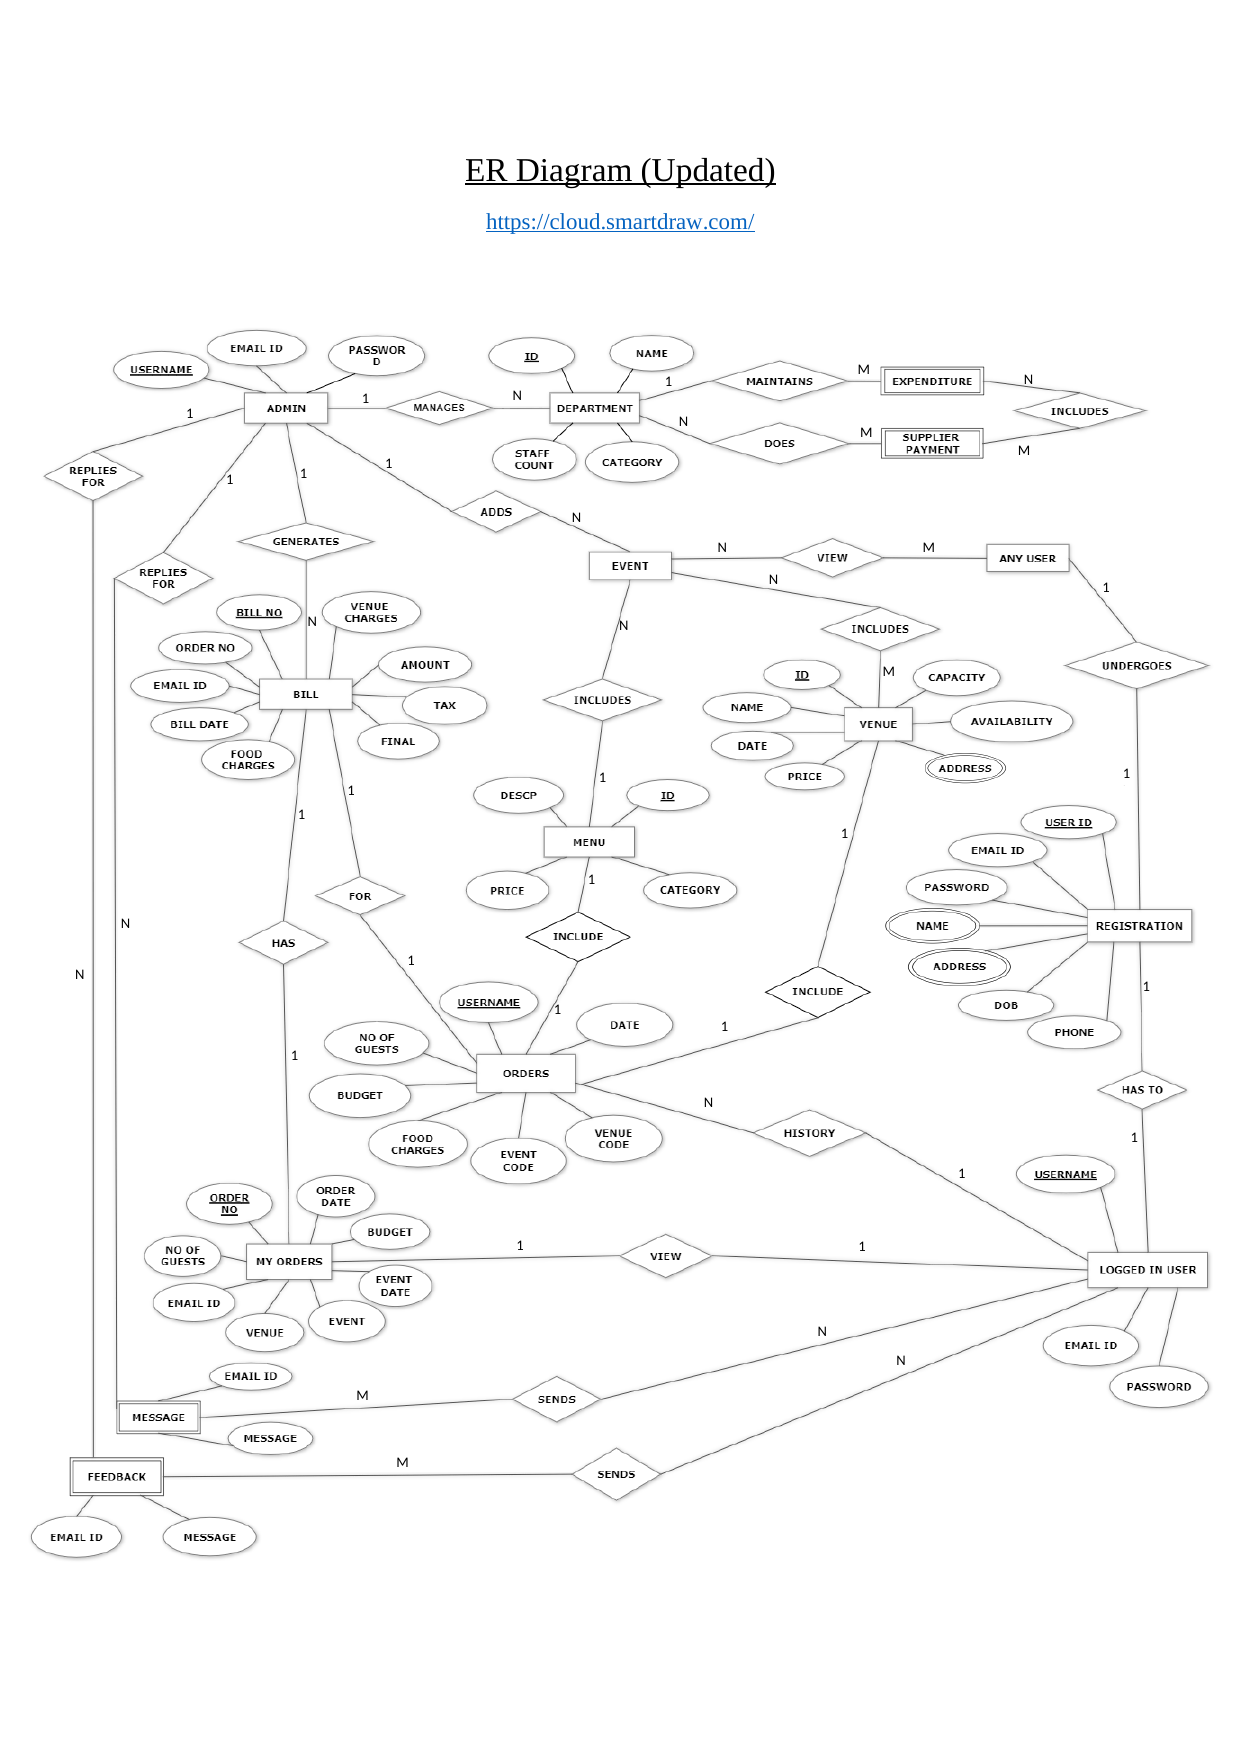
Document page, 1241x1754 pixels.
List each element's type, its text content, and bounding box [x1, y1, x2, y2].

picture [19, 318, 1222, 1571]
text https://cloud.smartdraw.com/ [150, 208, 1090, 234]
text ER Diagram (Updated) [150, 150, 1090, 188]
